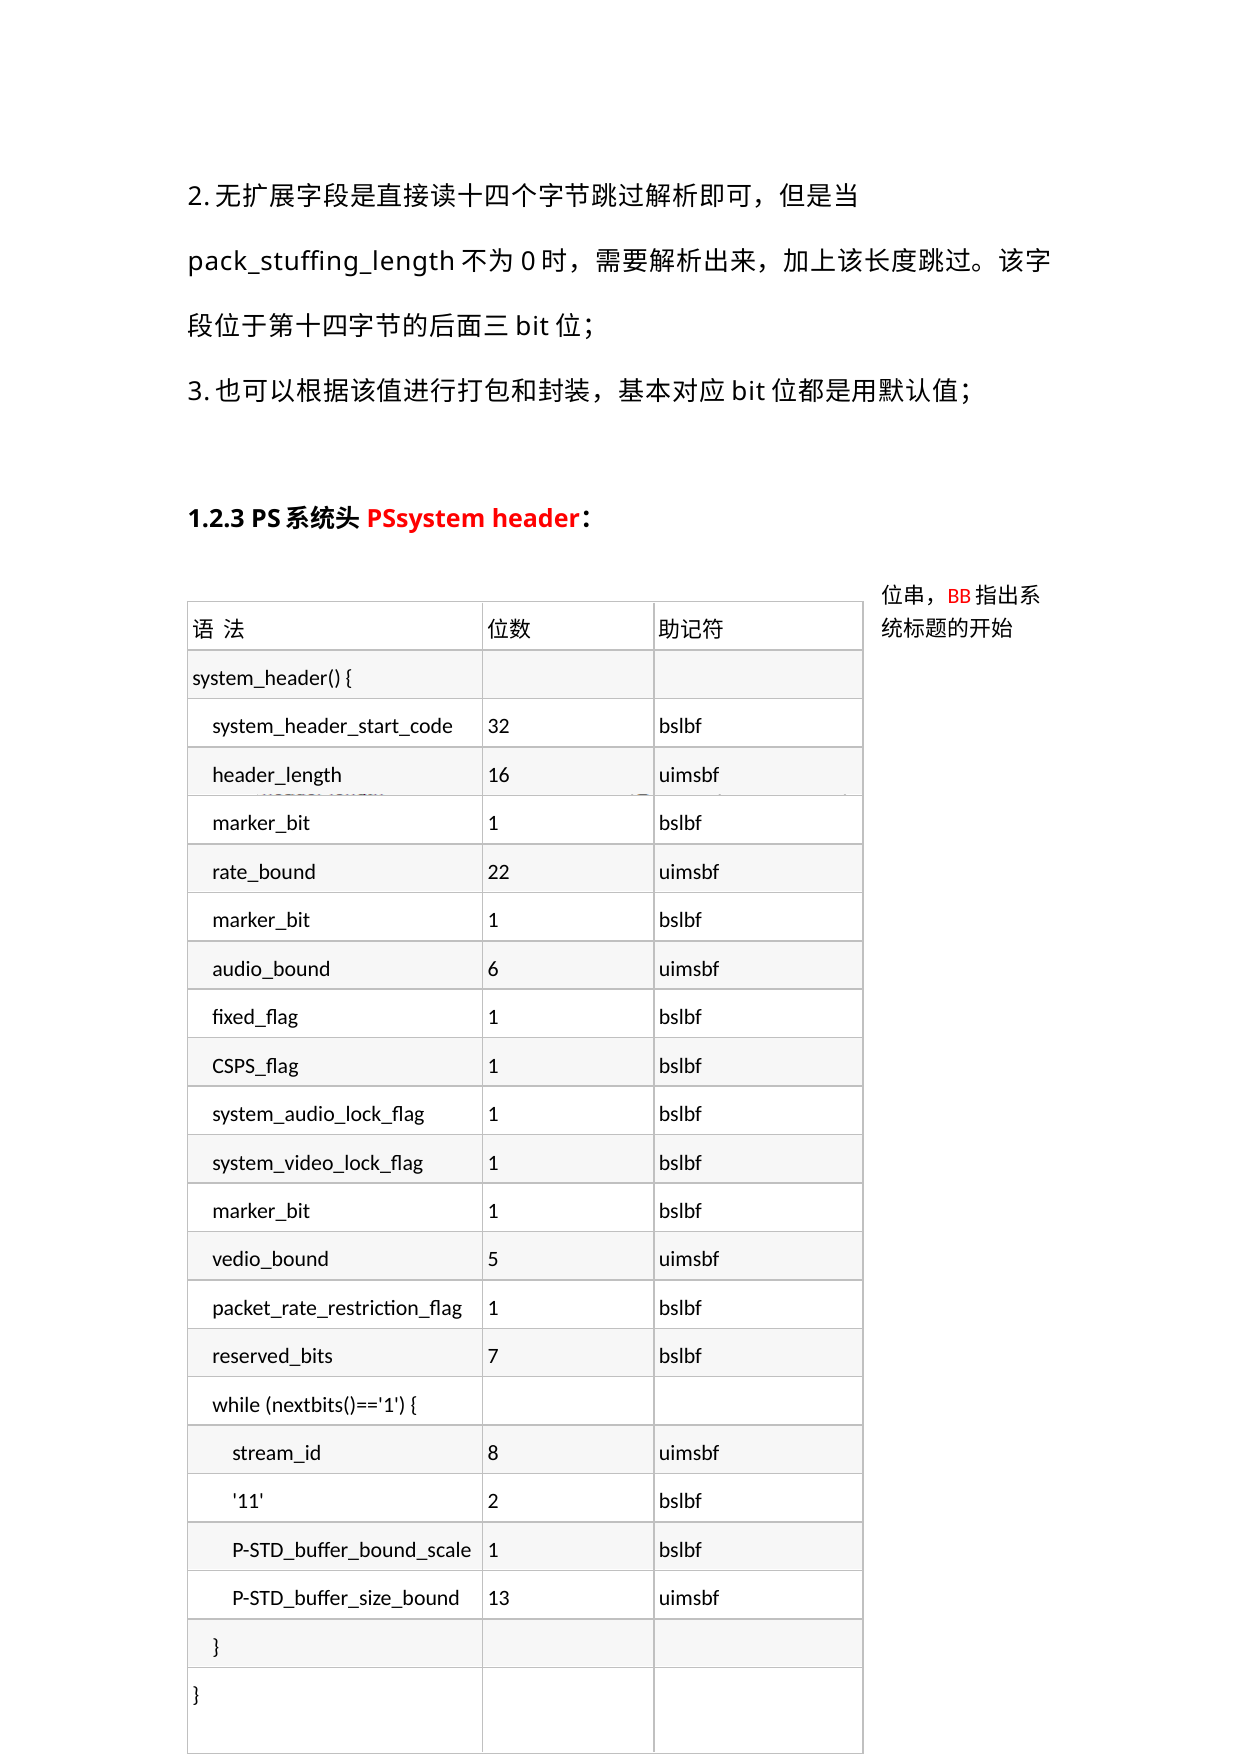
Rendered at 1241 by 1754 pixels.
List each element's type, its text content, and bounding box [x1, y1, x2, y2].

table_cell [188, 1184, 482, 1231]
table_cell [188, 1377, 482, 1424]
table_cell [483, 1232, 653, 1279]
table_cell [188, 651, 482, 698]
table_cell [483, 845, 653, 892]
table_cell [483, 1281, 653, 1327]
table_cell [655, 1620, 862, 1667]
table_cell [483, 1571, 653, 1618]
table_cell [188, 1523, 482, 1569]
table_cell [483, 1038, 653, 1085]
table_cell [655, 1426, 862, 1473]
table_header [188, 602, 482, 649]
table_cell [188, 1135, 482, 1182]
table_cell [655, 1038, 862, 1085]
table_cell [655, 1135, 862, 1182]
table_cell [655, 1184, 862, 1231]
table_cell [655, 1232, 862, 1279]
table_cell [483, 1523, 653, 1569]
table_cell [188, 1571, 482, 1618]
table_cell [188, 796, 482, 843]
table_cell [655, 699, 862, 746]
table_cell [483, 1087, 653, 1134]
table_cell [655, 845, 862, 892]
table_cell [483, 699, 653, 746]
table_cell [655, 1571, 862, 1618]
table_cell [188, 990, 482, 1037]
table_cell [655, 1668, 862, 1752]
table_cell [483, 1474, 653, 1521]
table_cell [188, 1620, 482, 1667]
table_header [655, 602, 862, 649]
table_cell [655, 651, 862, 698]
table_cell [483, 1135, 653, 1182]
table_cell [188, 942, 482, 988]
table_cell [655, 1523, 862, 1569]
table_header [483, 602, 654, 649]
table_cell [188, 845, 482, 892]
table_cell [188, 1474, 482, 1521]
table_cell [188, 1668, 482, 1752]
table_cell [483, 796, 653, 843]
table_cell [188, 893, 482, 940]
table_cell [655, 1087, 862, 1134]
text 3. 也可以根据该值进行打包和封装，基本对应bit位都是用默认值； [187, 357, 1053, 422]
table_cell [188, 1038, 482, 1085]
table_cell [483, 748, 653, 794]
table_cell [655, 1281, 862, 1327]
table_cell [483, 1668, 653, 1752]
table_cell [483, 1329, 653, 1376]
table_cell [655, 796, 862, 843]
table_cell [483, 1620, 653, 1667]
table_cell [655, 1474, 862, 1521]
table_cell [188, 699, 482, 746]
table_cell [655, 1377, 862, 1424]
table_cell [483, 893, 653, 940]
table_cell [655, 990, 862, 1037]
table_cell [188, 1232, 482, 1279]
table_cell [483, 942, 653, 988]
subtitle 1.2.3 PS系统头 PSsystem header： [187, 484, 1053, 549]
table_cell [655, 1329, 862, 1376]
text 2. 无扩展字段是直接读十四个字节跳过解析即可，但是当pack_stuffing_length不为0时，需要解析出来，加上该长度跳过。该字段位于第十四字节的后面三bit位； [187, 162, 1053, 357]
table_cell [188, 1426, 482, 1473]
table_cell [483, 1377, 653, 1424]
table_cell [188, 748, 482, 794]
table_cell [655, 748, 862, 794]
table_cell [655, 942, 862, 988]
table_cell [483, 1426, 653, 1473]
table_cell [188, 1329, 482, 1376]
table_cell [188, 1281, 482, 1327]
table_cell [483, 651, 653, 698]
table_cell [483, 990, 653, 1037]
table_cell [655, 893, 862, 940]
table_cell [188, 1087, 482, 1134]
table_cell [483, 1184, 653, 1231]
text 位串，BB指出系统标题的开始 [187, 578, 1053, 643]
